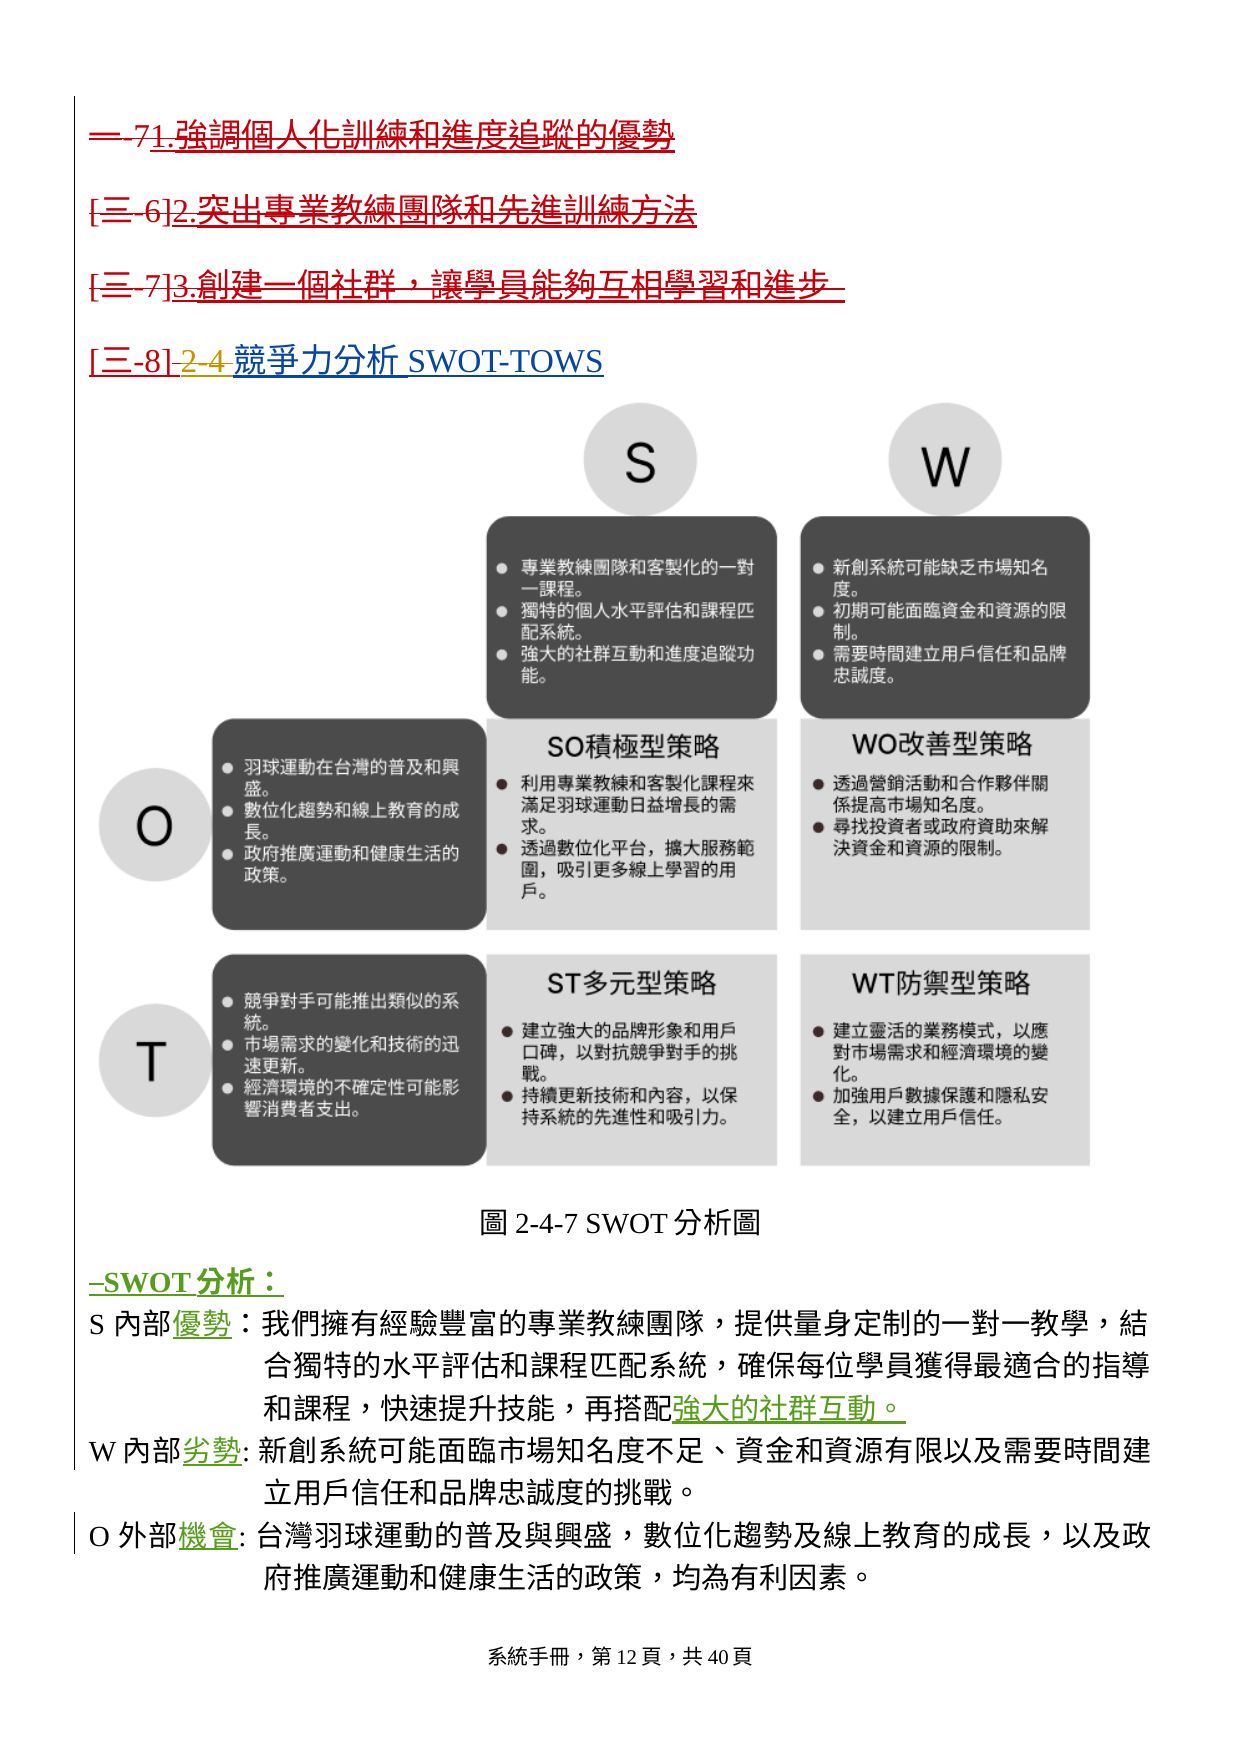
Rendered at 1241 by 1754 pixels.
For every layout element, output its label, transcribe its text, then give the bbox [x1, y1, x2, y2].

text W內部: 新創系統可能面臨市場知名度不足、資金和資源有限以及需要時間建立用戶信任和品牌忠誠度的挑戰。 [89, 1427, 1152, 1512]
picture [88, 395, 1098, 1173]
text S 內部：我們擁有經驗豐富的專業教練團隊，提供量身定制的一對一教學，結合獨特的水平評估和課程匹配系統，確保每位學員獲得最適合的指導和課程，快速提升技能，再搭配 [89, 1301, 1152, 1427]
text O 外部: 台灣羽球運動的普及與興盛，數位化趨勢及線上教育的成長，以及政府推廣運動和健康生活的政策，均為有利因素。 [89, 1512, 1152, 1597]
